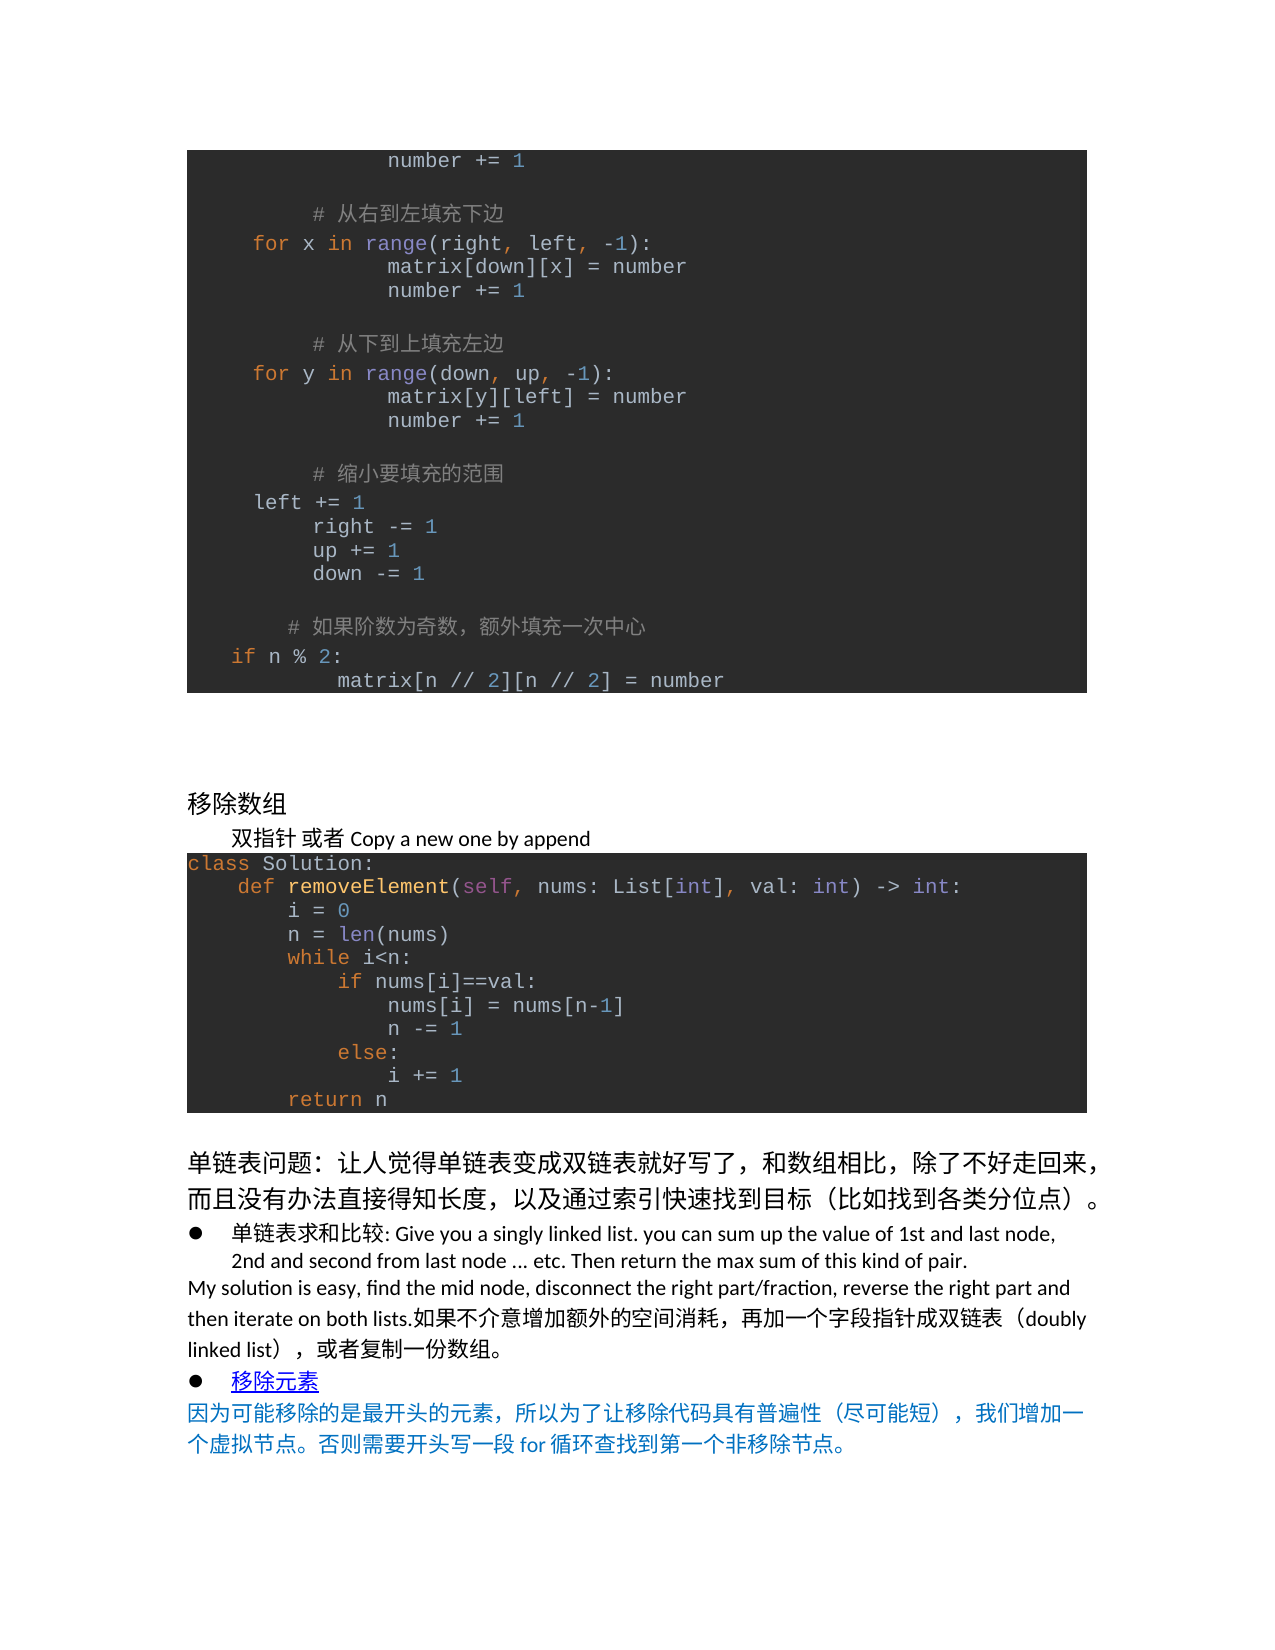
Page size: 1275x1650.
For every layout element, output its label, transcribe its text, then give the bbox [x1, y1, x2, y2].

text 单链表问题：让人觉得单链表变成双链表就好写了，和数组相比，除了不好走回来，而且没有办法直接得知长度，以及通过索引快速找到目标（比如找到各类分位点）。 [187, 1143, 1087, 1216]
list 单链表求和比较: Give you a singly linked list. you can sum up the value of 1st and last node, 2nd and second from last node ... etc. Then return the max sum of this kind of pair. [187, 1216, 1087, 1274]
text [187, 150, 1087, 693]
list 移除元素 [187, 1364, 1087, 1396]
text My solution is easy, find the mid node, disconnect the right part/fraction, reverse the right part and then iterate on both lists.如果不介意增加额外的空间消耗，再加一个字段指针成双链表（doubly linked list），或者复制一份数组。 [187, 1274, 1087, 1364]
text 双指针 或者 Copy a new one by append [231, 821, 1087, 853]
text 移除数组 [187, 785, 1087, 821]
text 因为可能移除的是最开头的元素，所以为了让移除代码具有普遍性（尽可能短），我们增加一个虚拟节点。否则需要开头写一段for循环查找到第一个非移除节点。 [187, 1396, 1087, 1459]
text class Solution: def removeElement(self, nums: List[int], val: int) -> int: i = 0 n = len(nums) while i<n: if nums[i]==val: nums[i] = nums[n-1] n -= 1 else: i += 1 return n [187, 853, 1087, 1113]
